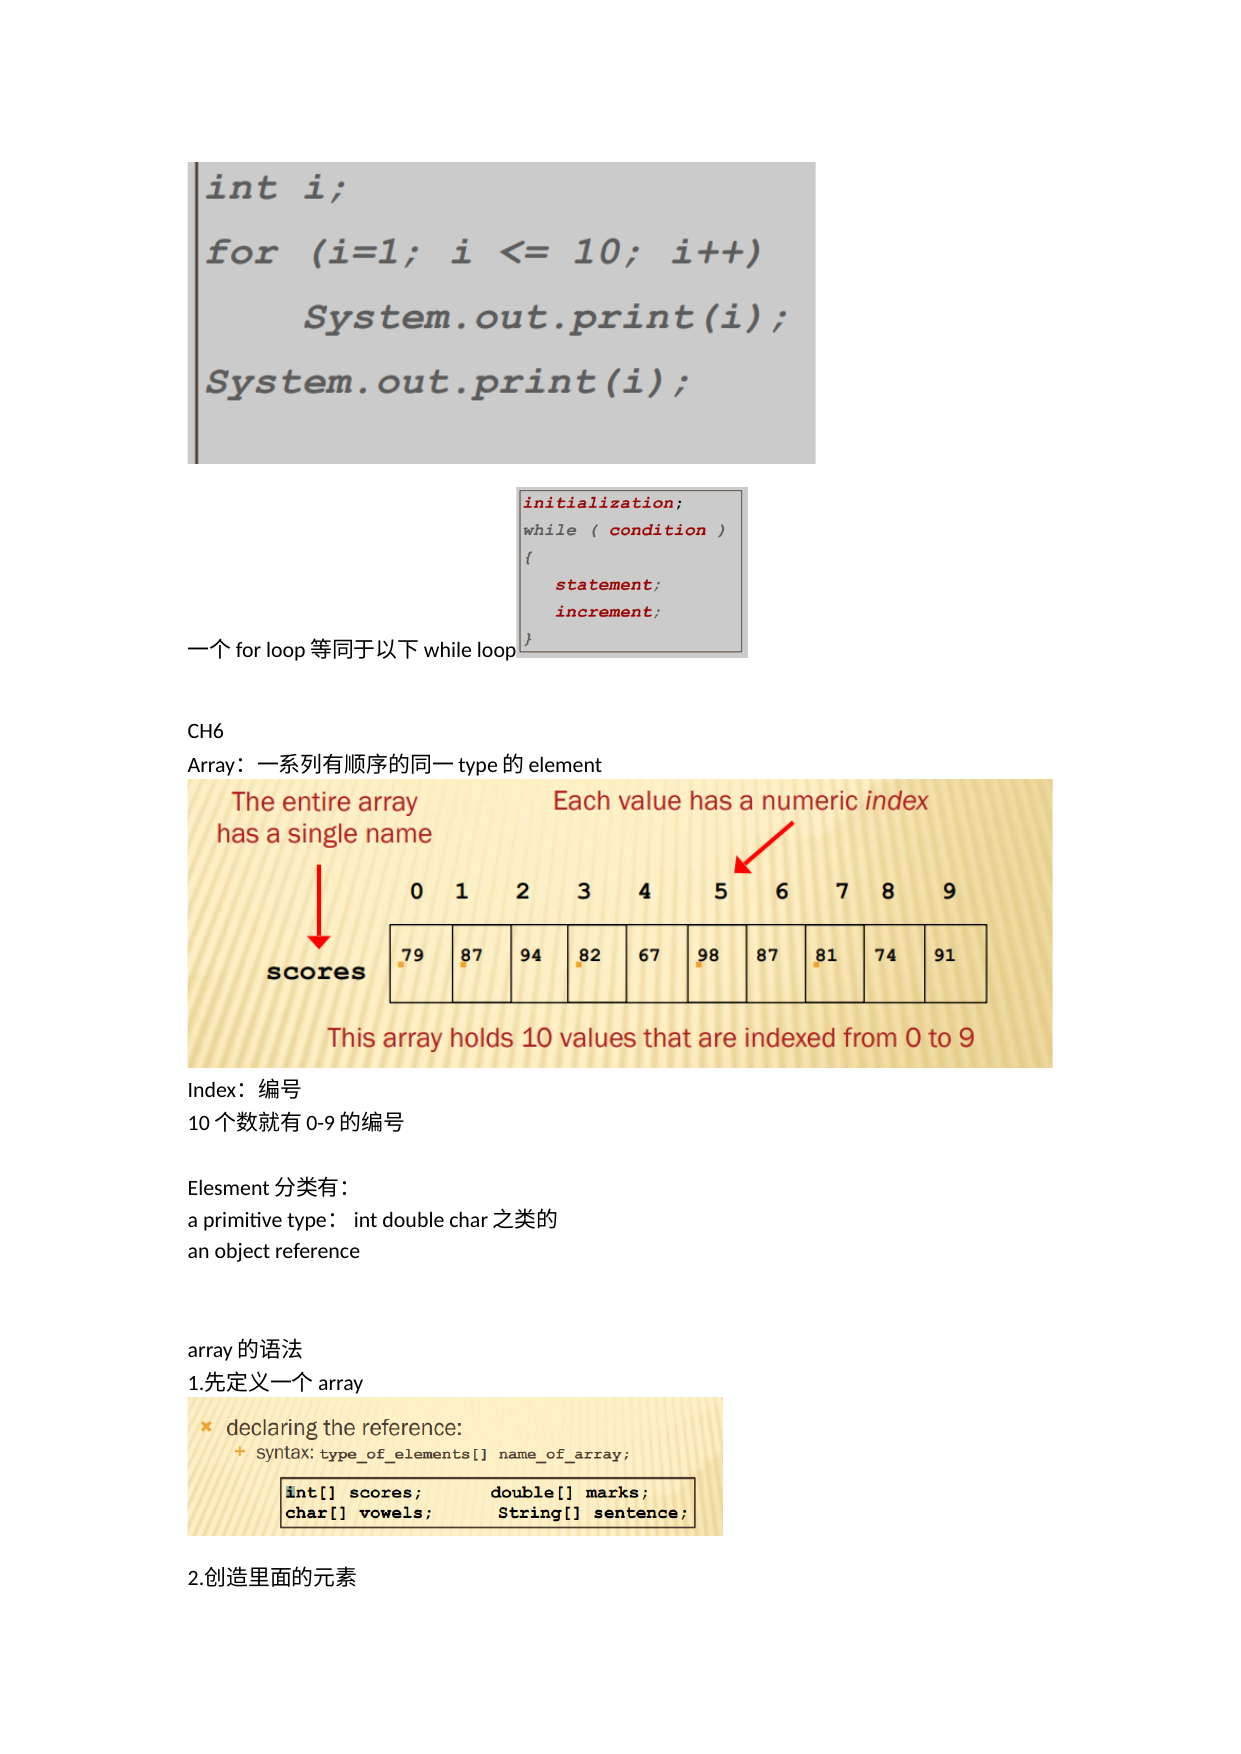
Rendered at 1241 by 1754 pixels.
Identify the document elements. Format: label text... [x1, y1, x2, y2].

picture [187, 162, 816, 464]
text Array：一系列有顺序的同一type的element [187, 747, 1053, 779]
text Index：编号 [187, 1072, 1053, 1104]
text 1.先定义一个array [187, 1364, 1053, 1397]
text a primitive type： int double char之类的 [187, 1202, 1053, 1234]
picture [187, 779, 1053, 1068]
text array 的语法 [187, 1332, 1053, 1364]
text CH6 [187, 714, 1053, 747]
picture [187, 1397, 723, 1536]
text 10个数就有0-9的编号 [187, 1104, 1053, 1137]
text 2.创造里面的元素 [187, 1559, 1053, 1592]
text Elesment分类有： [187, 1169, 1053, 1202]
picture [516, 487, 748, 658]
text an object reference [187, 1234, 1053, 1267]
text 一个for loop等同于以下while loop [187, 487, 1053, 682]
